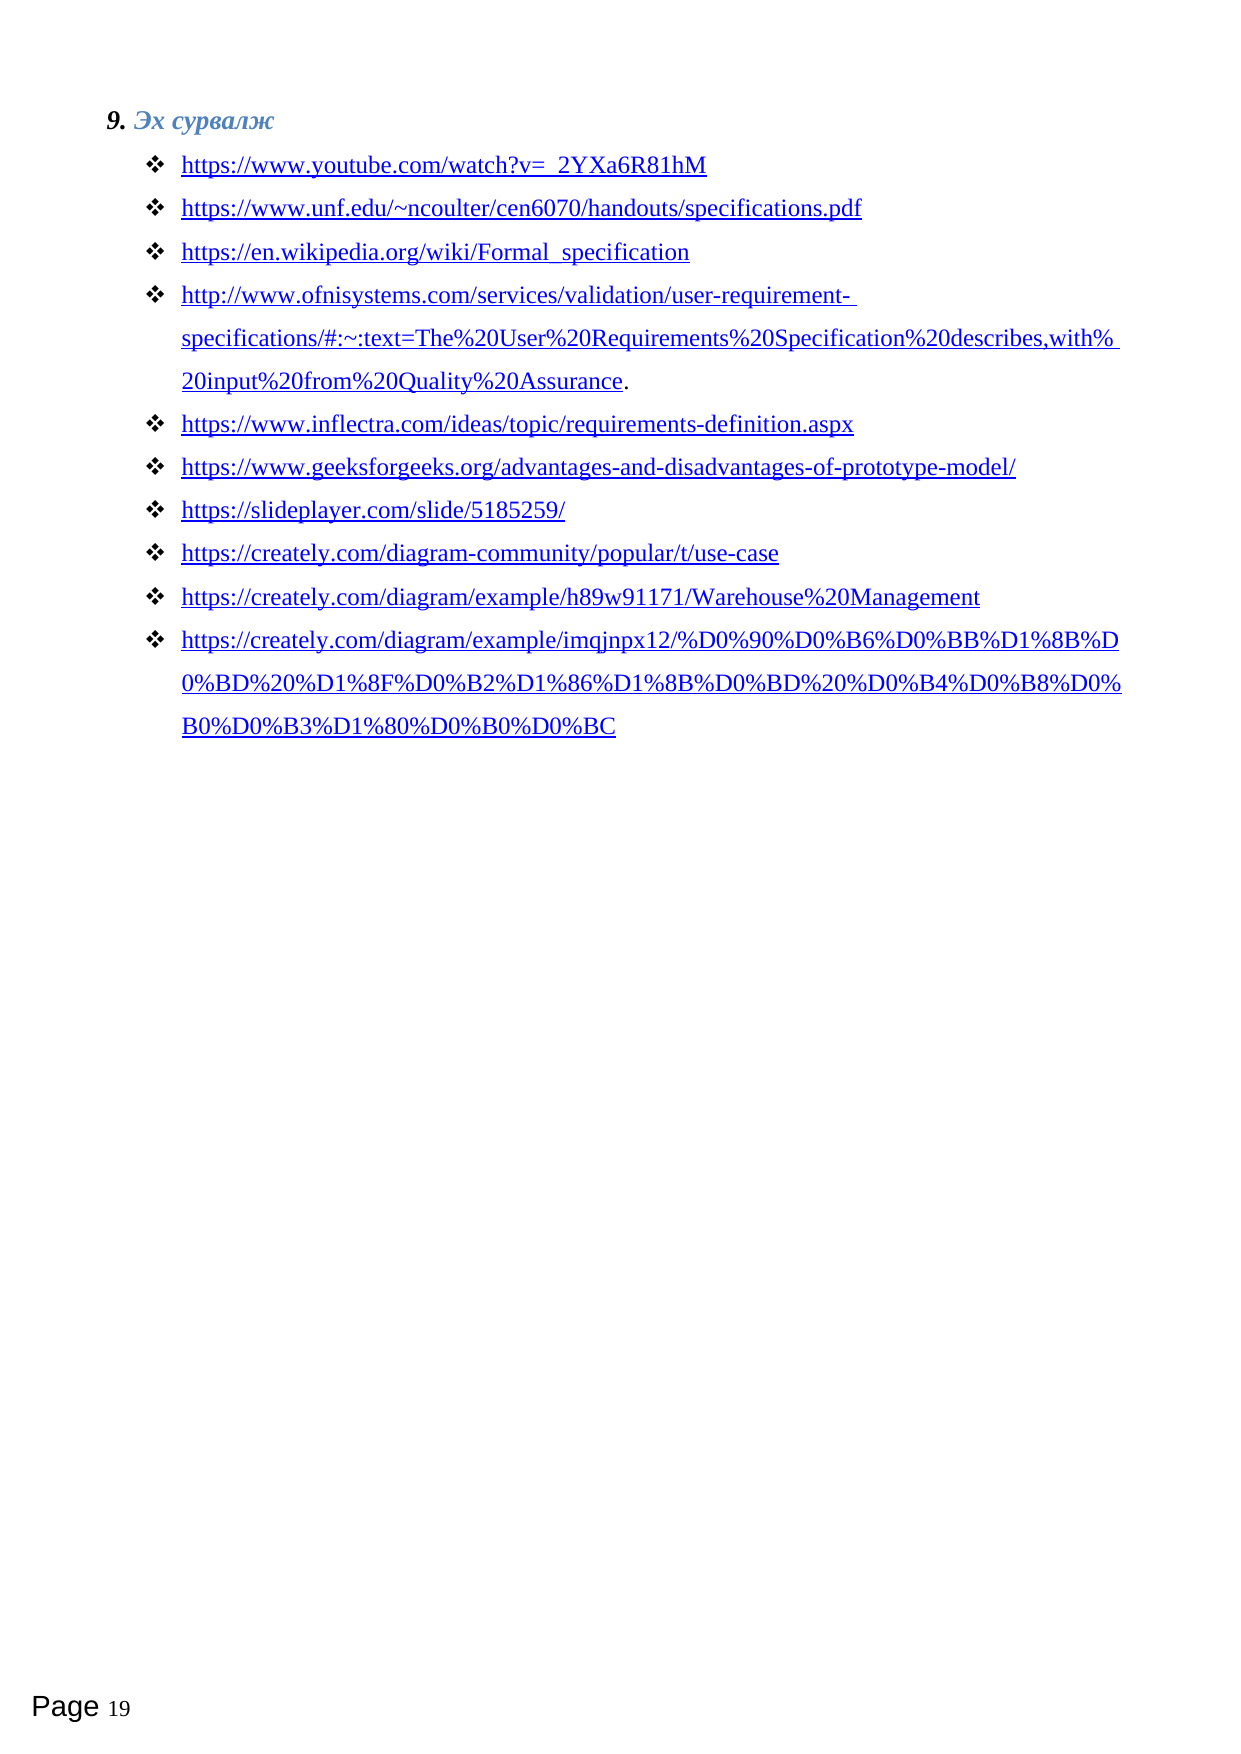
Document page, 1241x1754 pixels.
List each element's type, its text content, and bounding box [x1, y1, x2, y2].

list http://www.ofnisystems.com/services/validation/user-requirement- specifications/#:~:text=The%20User%20Requirements%20Specification%20describes,with% 20input%20from%20Quality%20Assurance. [144, 280, 1121, 395]
list https://www.inflectra.com/ideas/topic/requirements-definition.aspx [144, 409, 1240, 438]
list https://www.unf.edu/~ncoulter/cen6070/handouts/specifications.pdf [144, 193, 1240, 222]
list https://creately.com/diagram-community/popular/t/use-case [144, 538, 1240, 567]
subtitle Эх сурвалж [106, 104, 1240, 135]
list https://slideplayer.com/slide/5185259/ [144, 495, 1240, 524]
list https://creately.com/diagram/example/imqjnpx12/%D0%90%D0%B6%D0%BB%D1%8B%D 0%BD%20%D1%8F%D0%B2%D1%86%D1%8B%D0%BD%20%D0%B4%D0%B8%D0% B0%D0%B3%D1%80%D0%B0%D0%BC [144, 625, 1126, 740]
list https://www.geeksforgeeks.org/advantages-and-disadvantages-of-prototype-model/ [144, 452, 1240, 481]
list https://www.youtube.com/watch?v=_2YXa6R81hM [144, 150, 1240, 179]
list https://creately.com/diagram/example/h89w91171/Warehouse%20Management [144, 582, 1240, 611]
list https://en.wikipedia.org/wiki/Formal_specification [144, 237, 1240, 266]
